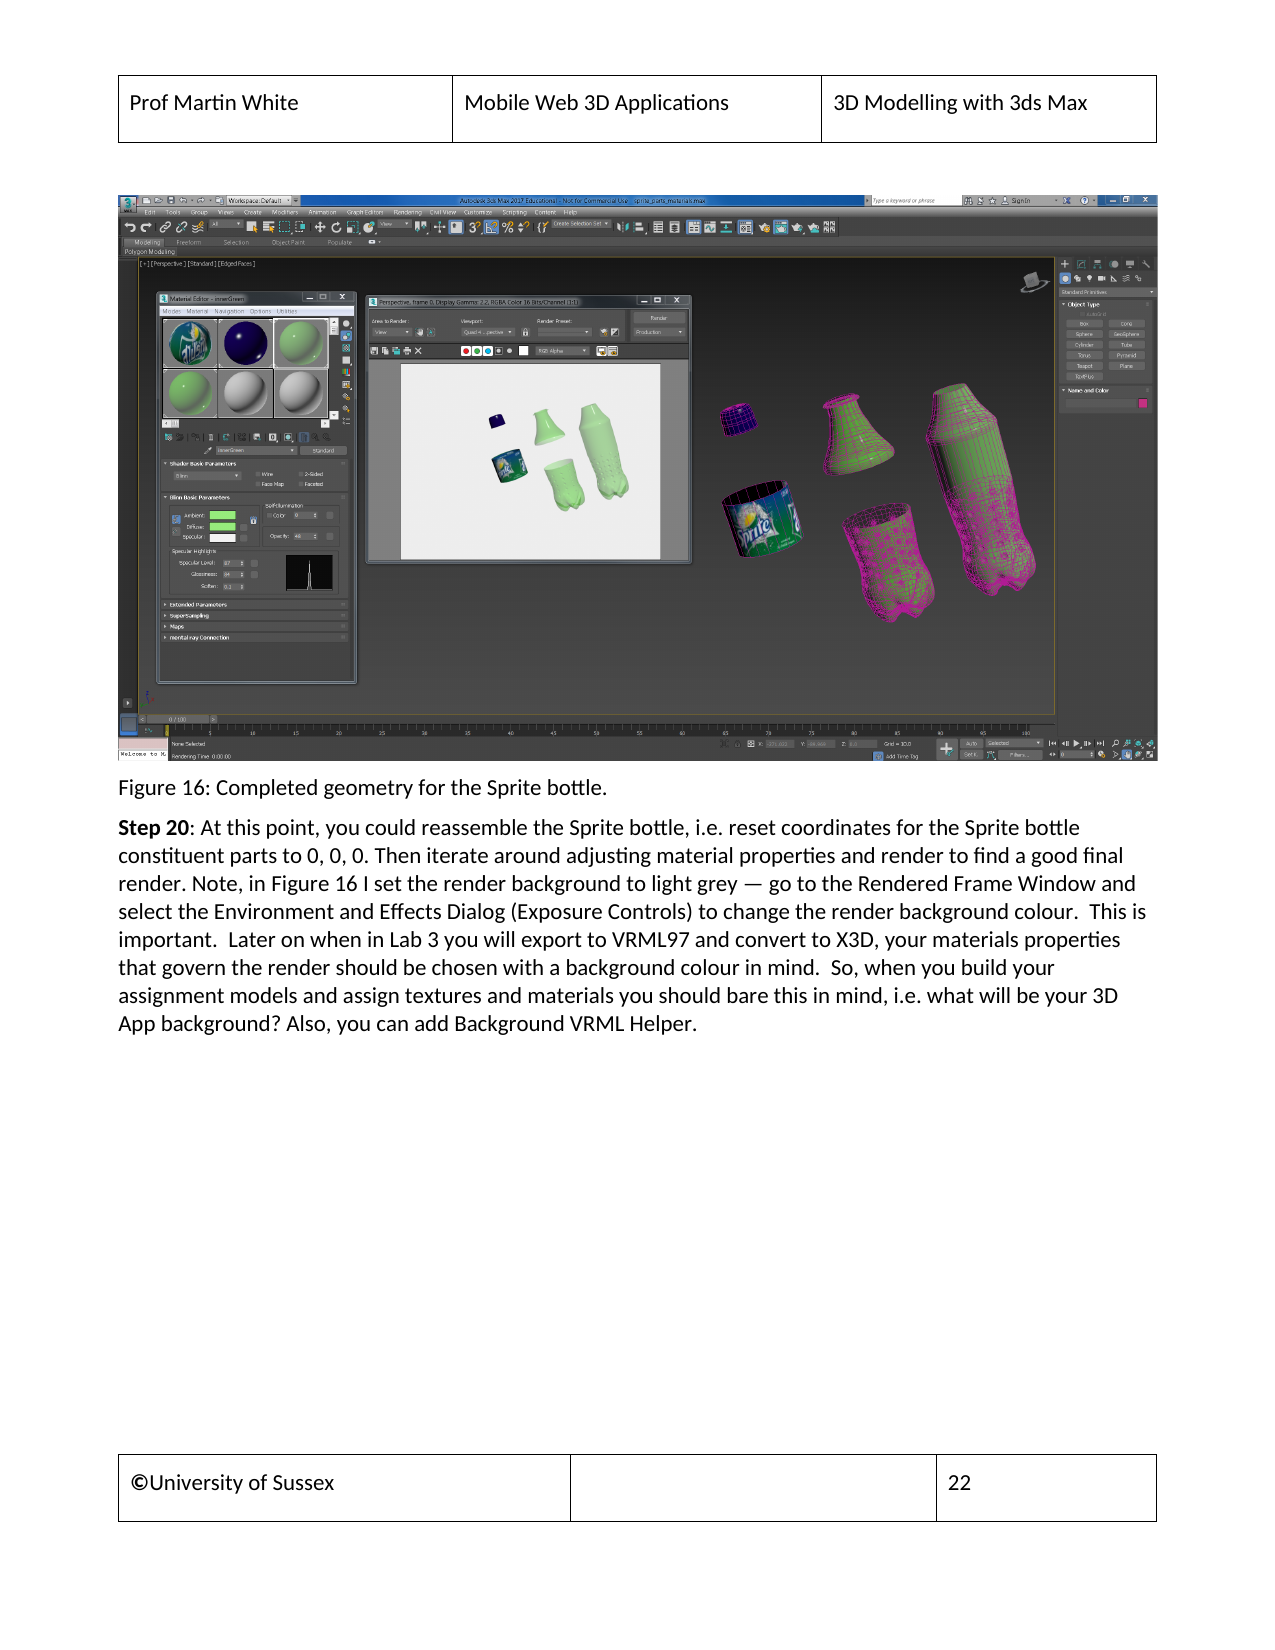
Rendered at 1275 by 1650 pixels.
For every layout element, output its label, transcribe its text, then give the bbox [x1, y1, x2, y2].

picture [118, 195, 1158, 761]
